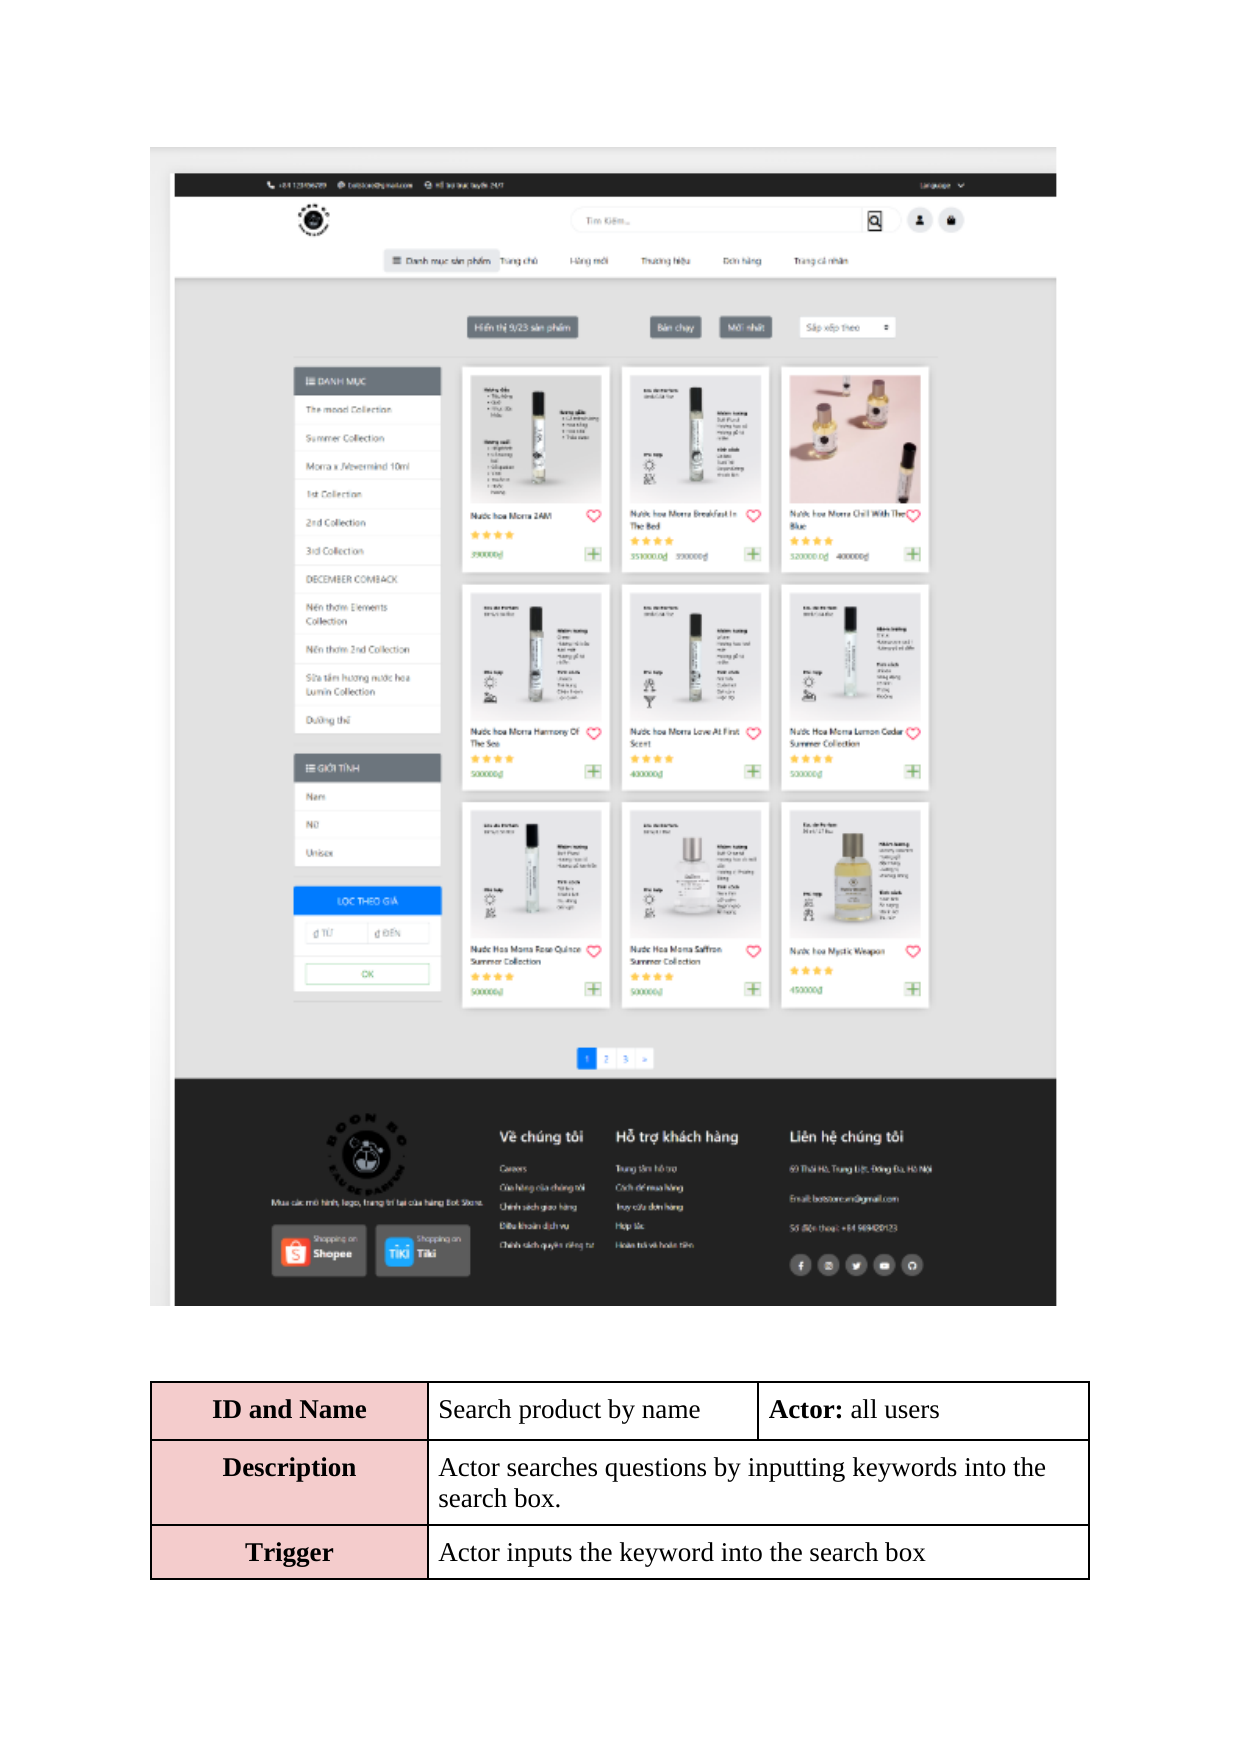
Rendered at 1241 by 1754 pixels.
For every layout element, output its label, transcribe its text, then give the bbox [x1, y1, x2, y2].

table_cell Actor searches questions by inputting keywords into the search box. [429, 1441, 1088, 1524]
table_cell Description [152, 1441, 427, 1524]
table_header ID and Name [152, 1383, 427, 1439]
table_header Actor: all users [759, 1383, 1088, 1439]
table_cell Actor inputs the keyword into the search box [429, 1526, 1088, 1578]
picture [150, 147, 1057, 1306]
table_cell Trigger [152, 1526, 427, 1578]
table_header Search product by name [429, 1383, 757, 1439]
